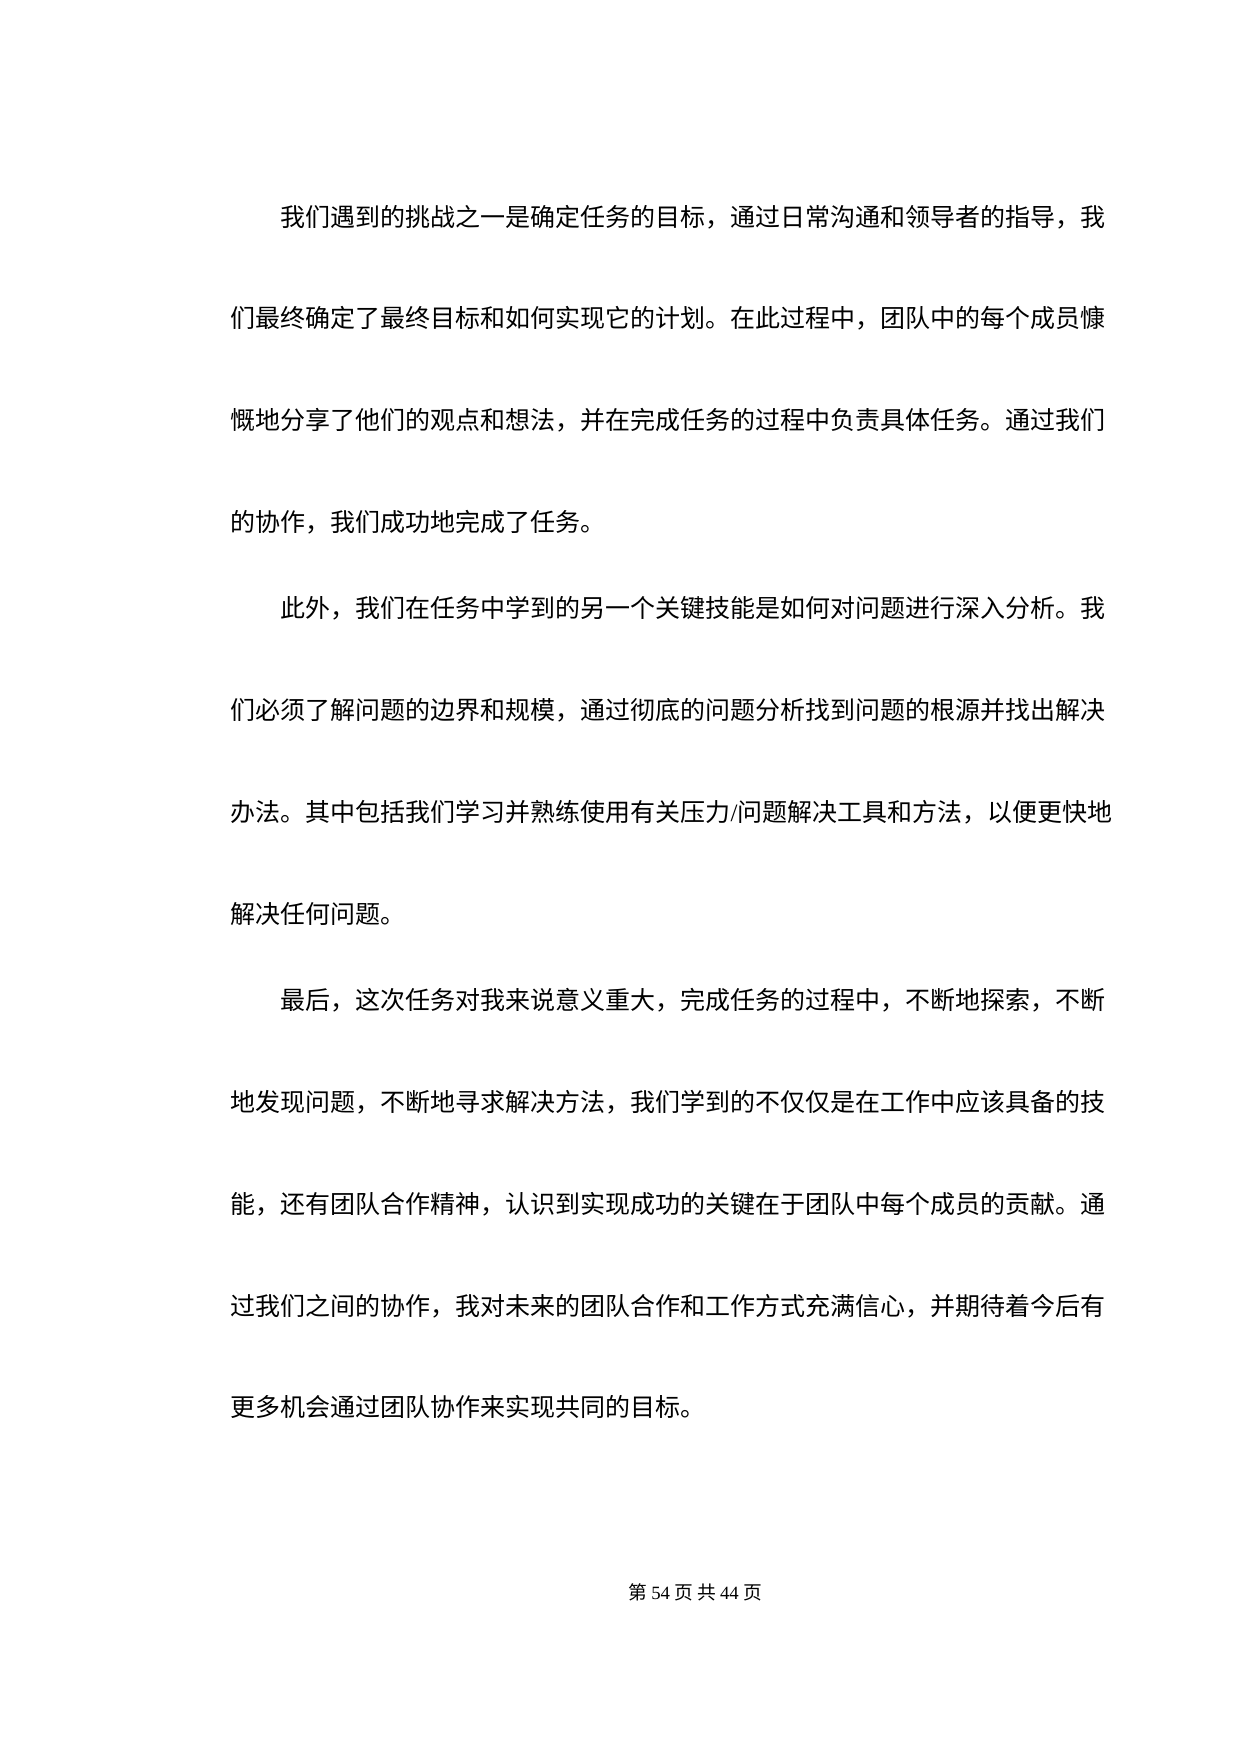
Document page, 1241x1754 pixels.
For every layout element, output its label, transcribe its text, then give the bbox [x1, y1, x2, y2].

text 我们遇到的挑战之一是确定任务的目标，通过日常沟通和领导者的指导，我们最终确定了最终目标和如何实现它的计划。在此过程中，团队中的每个成员慷慨地分享了他们的观点和想法，并在完成任务的过程中负责具体任务。通过我们的协作，我们成功地完成了任务。 [230, 181, 1122, 555]
text 最后，这次任务对我来说意义重大，完成任务的过程中，不断地探索，不断地发现问题，不断地寻求解决方法，我们学到的不仅仅是在工作中应该具备的技能，还有团队合作精神，认识到实现成功的关键在于团队中每个成员的贡献。通过我们之间的协作，我对未来的团队合作和工作方式充满信心，并期待着今后有更多机会通过团队协作来实现共同的目标。 [230, 964, 1122, 1440]
text 此外，我们在任务中学到的另一个关键技能是如何对问题进行深入分析。我们必须了解问题的边界和规模，通过彻底的问题分析找到问题的根源并找出解决办法。其中包括我们学习并熟练使用有关压力/问题解决工具和方法，以便更快地解决任何问题。 [230, 573, 1122, 946]
